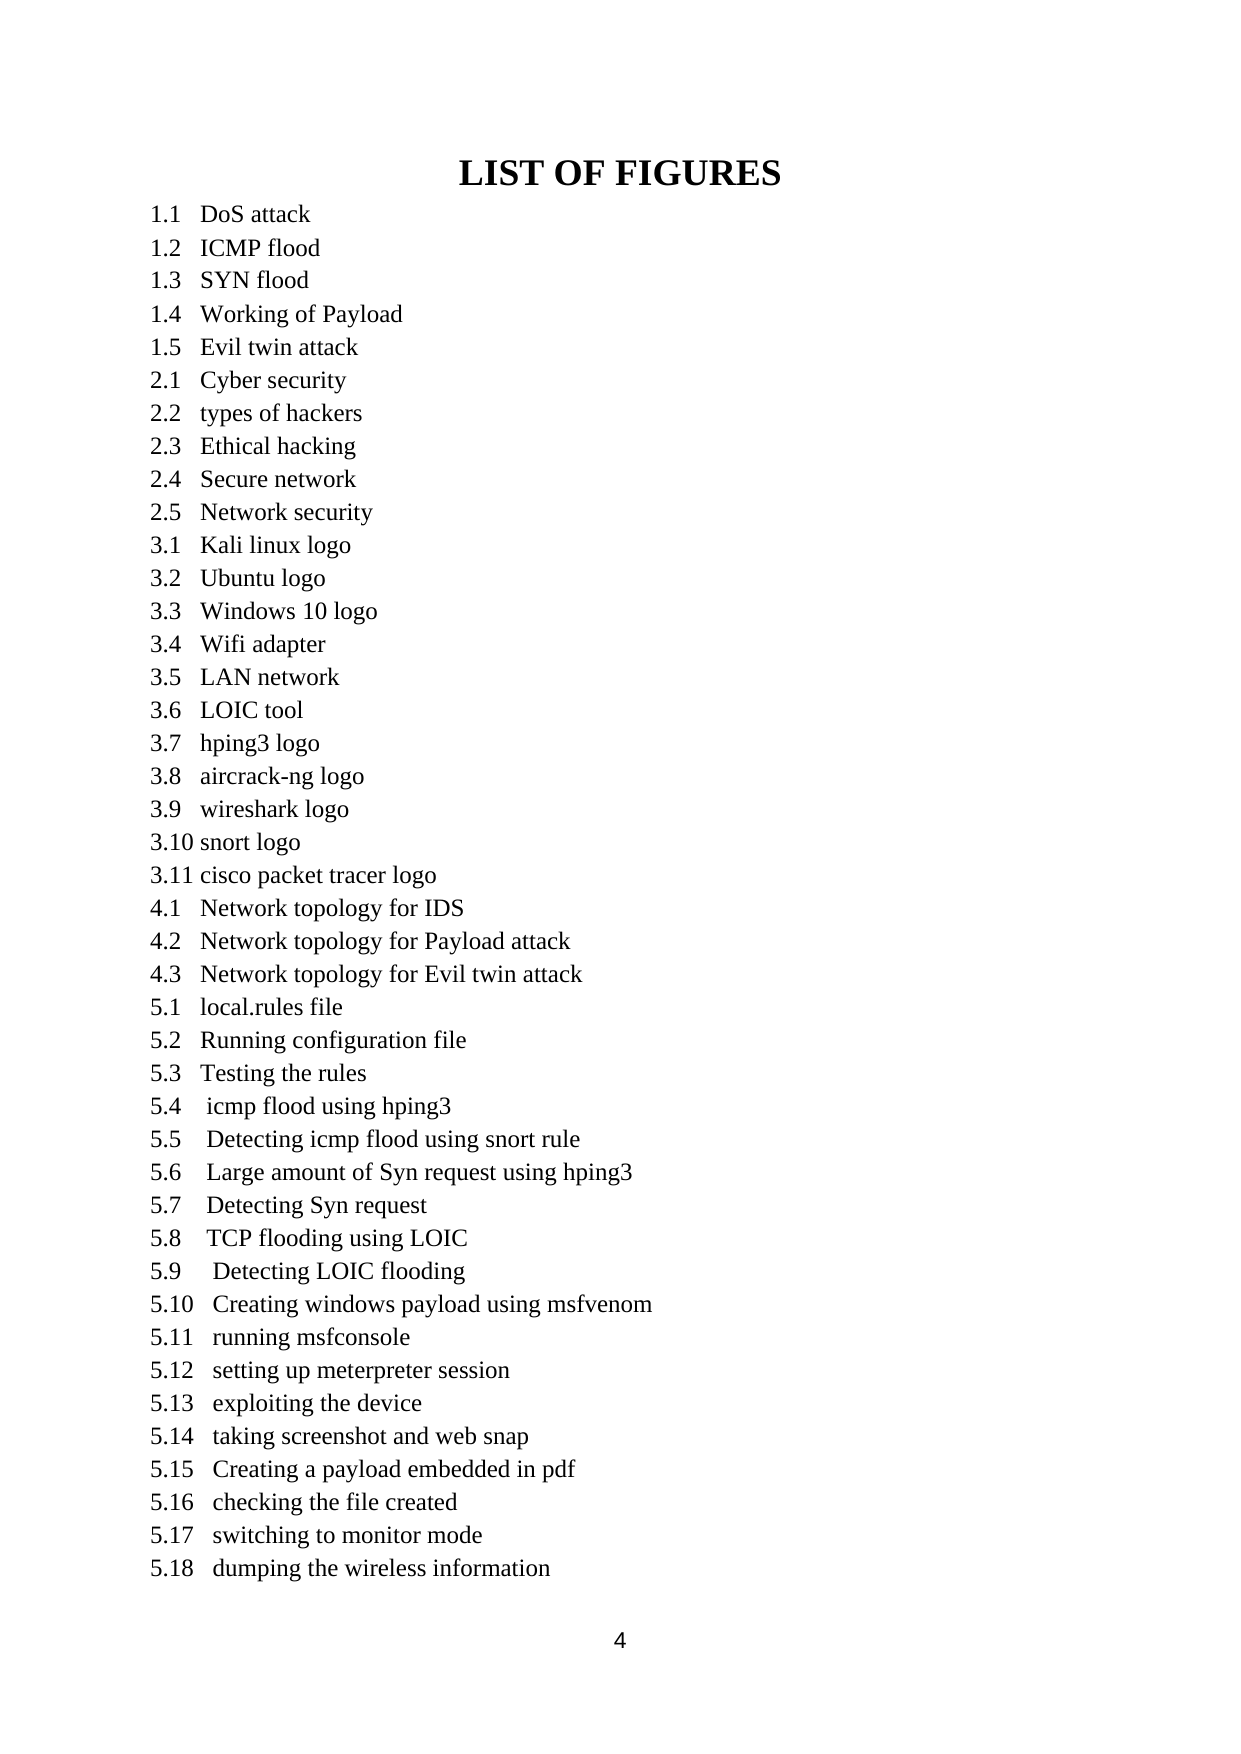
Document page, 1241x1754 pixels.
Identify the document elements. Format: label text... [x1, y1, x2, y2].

text 3.2 Ubuntu logo [150, 563, 1090, 592]
text 3.8 aircrack-ng logo [150, 761, 1090, 790]
text 4.3 Network topology for Evil twin attack [150, 959, 1090, 988]
text 5.8 TCP flooding using LOIC [150, 1223, 1090, 1252]
text 5.12 setting up meterpreter session [150, 1355, 1090, 1384]
text 5.4 icmp flood using hping3 [150, 1091, 1090, 1120]
text 2.4 Secure network [150, 464, 1090, 492]
text 5.6 Large amount of Syn request using hping3 [150, 1157, 1090, 1186]
text 2.1 Cyber security [150, 365, 1090, 393]
text LIST OF FIGURES [150, 150, 1090, 193]
text 1.1 DoS attack [150, 199, 1090, 228]
text 5.3 Testing the rules [150, 1058, 1090, 1087]
text 3.1 Kali linux logo [150, 530, 1090, 558]
text 5.11 running msfconsole [150, 1322, 1090, 1351]
text 5.18 dumping the wireless information [150, 1553, 1090, 1582]
text 1.5 Evil twin attack [150, 332, 1090, 360]
text 3.10 snort logo [150, 827, 1090, 856]
text 5.10 Creating windows payload using msfvenom [150, 1289, 1090, 1318]
text 3.3 Windows 10 logo [150, 596, 1090, 624]
text 3.6 LOIC tool [150, 695, 1090, 724]
text 1.4 Working of Payload [150, 299, 1090, 327]
text 5.7 Detecting Syn request [150, 1190, 1090, 1219]
text 1.2 ICMP flood [150, 233, 1090, 261]
text 3.11 cisco packet tracer logo [150, 860, 1090, 889]
text 4.2 Network topology for Payload attack [150, 926, 1090, 955]
text 1.3 SYN flood [150, 266, 1090, 294]
text 5.15 Creating a payload embedded in pdf [150, 1454, 1090, 1483]
text 3.9 wireshark logo [150, 794, 1090, 823]
text 3.7 hping3 logo [150, 728, 1090, 757]
text 5.14 taking screenshot and web snap [150, 1421, 1090, 1450]
text 4.1 Network topology for IDS [150, 893, 1090, 922]
text 3.4 Wifi adapter [150, 629, 1090, 658]
text 5.2 Running configuration file [150, 1025, 1090, 1054]
text 2.2 types of hackers [150, 398, 1090, 426]
text 3.5 LAN network [150, 662, 1090, 691]
text 5.1 local.rules file [150, 992, 1090, 1021]
text 5.17 switching to monitor mode [150, 1520, 1090, 1549]
text 5.13 exploiting the device [150, 1388, 1090, 1417]
text 5.9 Detecting LOIC flooding [150, 1256, 1090, 1285]
text 2.5 Network security [150, 497, 1090, 526]
text 5.5 Detecting icmp flood using snort rule [150, 1124, 1090, 1153]
text 5.16 checking the file created [150, 1487, 1090, 1516]
text 2.3 Ethical hacking [150, 431, 1090, 459]
